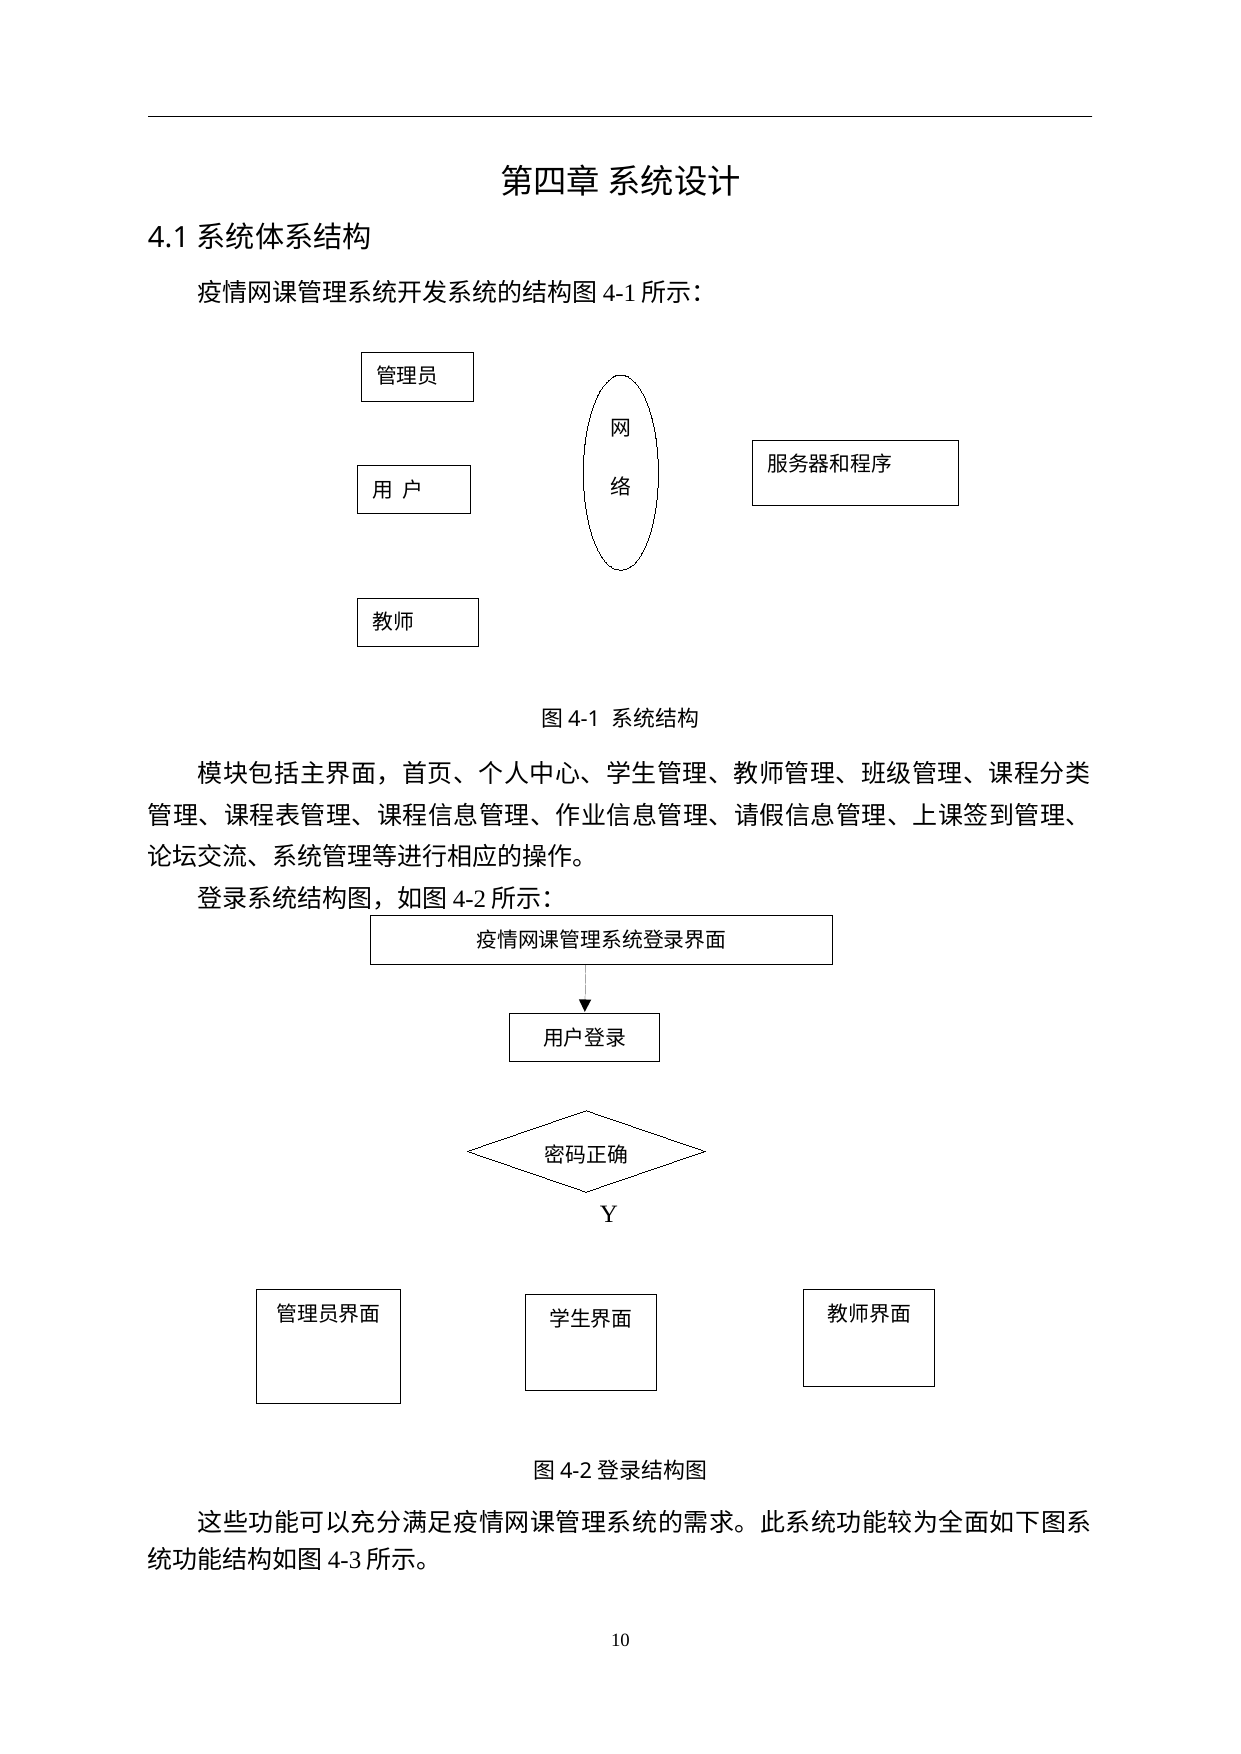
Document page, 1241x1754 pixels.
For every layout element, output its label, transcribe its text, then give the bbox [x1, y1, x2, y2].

subtitle 第四章 系统设计 [148, 160, 1092, 202]
text 疫情网课管理系统开发系统的结构图4-1所示： [148, 268, 1092, 310]
text 这些功能可以充分满足疫情网课管理系统的需求。此系统功能较为全面如下图系统功能结构如图4-3所示。 [148, 1501, 1092, 1576]
text 登录系统结构图，如图4-2所示： [148, 874, 1092, 916]
text 图4-1 系统结构 [148, 701, 1092, 732]
text 图4-2 登录结构图 [148, 1453, 1092, 1484]
text 模块包括主界面，首页、个人中心、学生管理、教师管理、班级管理、课程分类管理、课程表管理、课程信息管理、作业信息管理、请假信息管理、上课签到管理、论坛交流、系统管理等进行相应的操作。 [148, 749, 1092, 874]
subtitle 4.1 系统体系结构 [148, 214, 1092, 256]
